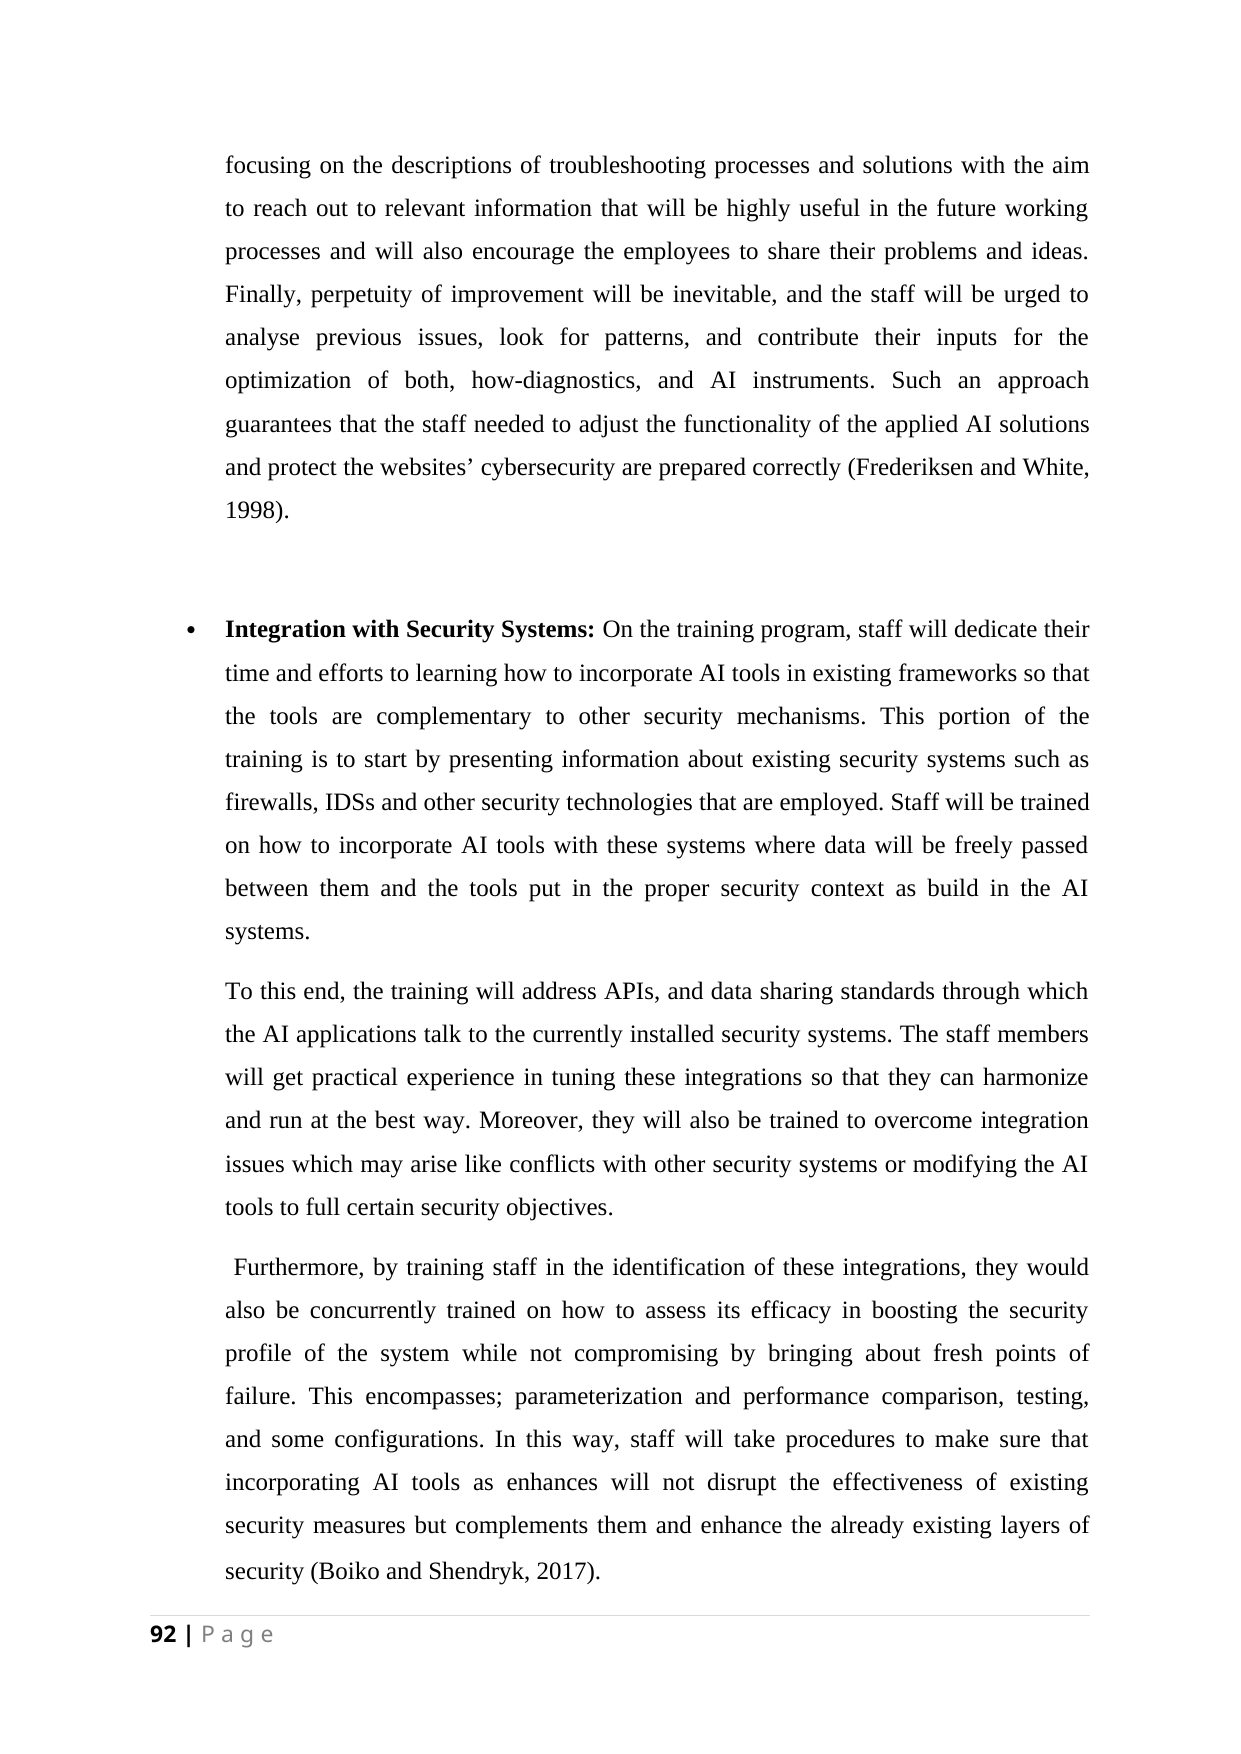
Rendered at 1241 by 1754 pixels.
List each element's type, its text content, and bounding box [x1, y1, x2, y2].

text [225, 150, 1090, 524]
text Furthermore, by training staff in the identification of these integrations, they would also be concurrently trained on how to assess its efficacy in boosting the security profile of the system while not compromising by bringing about fresh points of failure. This encompasses; parameterization and performance comparison, testing, and some configurations. In this way, staff will take procedures to make sure that incorporating AI tools as enhances will not disrupt the effectiveness of existing security measures but complements them and enhance the already existing layers of security (Boiko and Shendryk, 2017). [225, 1252, 1090, 1586]
list Integration with Security Systems: On the training program, staff will dedicate their time and efforts to learning how to incorporate AI tools in existing frameworks so that the tools are complementary to other security mechanisms. This portion of the training is to start by presenting information about existing security systems such as firewalls, IDSs and other security technologies that are employed. Staff will be trained on how to incorporate AI tools with these systems where data will be freely passed between them and the tools put in the proper security context as build in the AI systems. [187, 614, 1090, 945]
text To this end, the training will address APIs, and data sharing standards through which the AI applications talk to the currently installed security systems. The staff members will get practical experience in tuning these integrations so that they can harmonize and run at the best way. Moreover, they will also be trained to overcome integration issues which may arise like conflicts with other security systems or modifying the AI tools to full certain security objectives. [225, 976, 1090, 1221]
